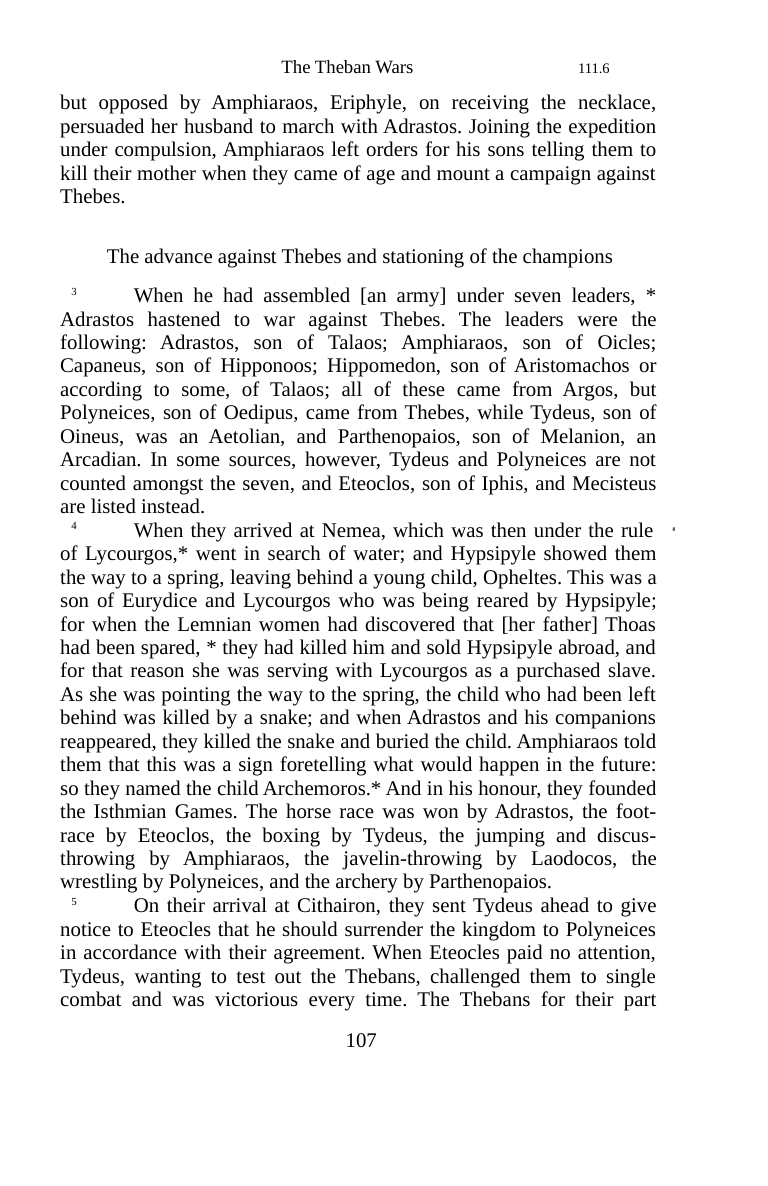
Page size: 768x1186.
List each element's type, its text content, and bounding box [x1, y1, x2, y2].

list When he had assembled [an army] under seven leaders, * Adrastos hastened to war against Thebes. The leaders were the following: Adrastos, son of Talaos; Amphiaraos, son of Oicles; Capaneus, son of Hipponoos; Hippomedon, son of Aristomachos or according to some, of Talaos; all of these came from Argos, but Polyneices, son of Oedipus, came from Thebes, while Tydeus, son of Oineus, was an Aetolian, and Parthenopaios, son of Melanion, an Arcadian. In some sources, however, Tydeus and Polyneices are not counted amongst the seven, and Eteoclos, son of Iphis, and Mecisteus are listed instead. [60, 284, 657, 518]
list When they arrived at Nemea, which was then under the rule of Lycourgos,* went in search of water; and Hypsipyle showed them the way to a spring, leaving behind a young child, Opheltes. This was a son of Eurydice and Lycourgos who was being reared by Hypsipyle; for when the Lemnian women had discovered that [her father] Thoas had been spared, * they had killed him and sold Hypsipyle abroad, and for that reason she was serving with Lycourgos as a purchased slave. As she was pointing the way to the spring, the child who had been left behind was killed by a snake; and when Adrastos and his companions reappeared, they killed the snake and buried the child. Amphiaraos told them that this was a sign foretelling what would happen in the future: so they named the child Archemoros.* And in his honour, they founded the Isthmian Games. The horse race was won by Adrastos, the foot-race by Eteoclos, the boxing by Tydeus, the jumping and discus-throwing by Amphiaraos, the javelin-throwing by Laodocos, the wrestling by Polyneices, and the archery by Parthenopaios. [60, 518, 657, 893]
text The advance against Thebes and stationing of the champions [61, 244, 659, 268]
